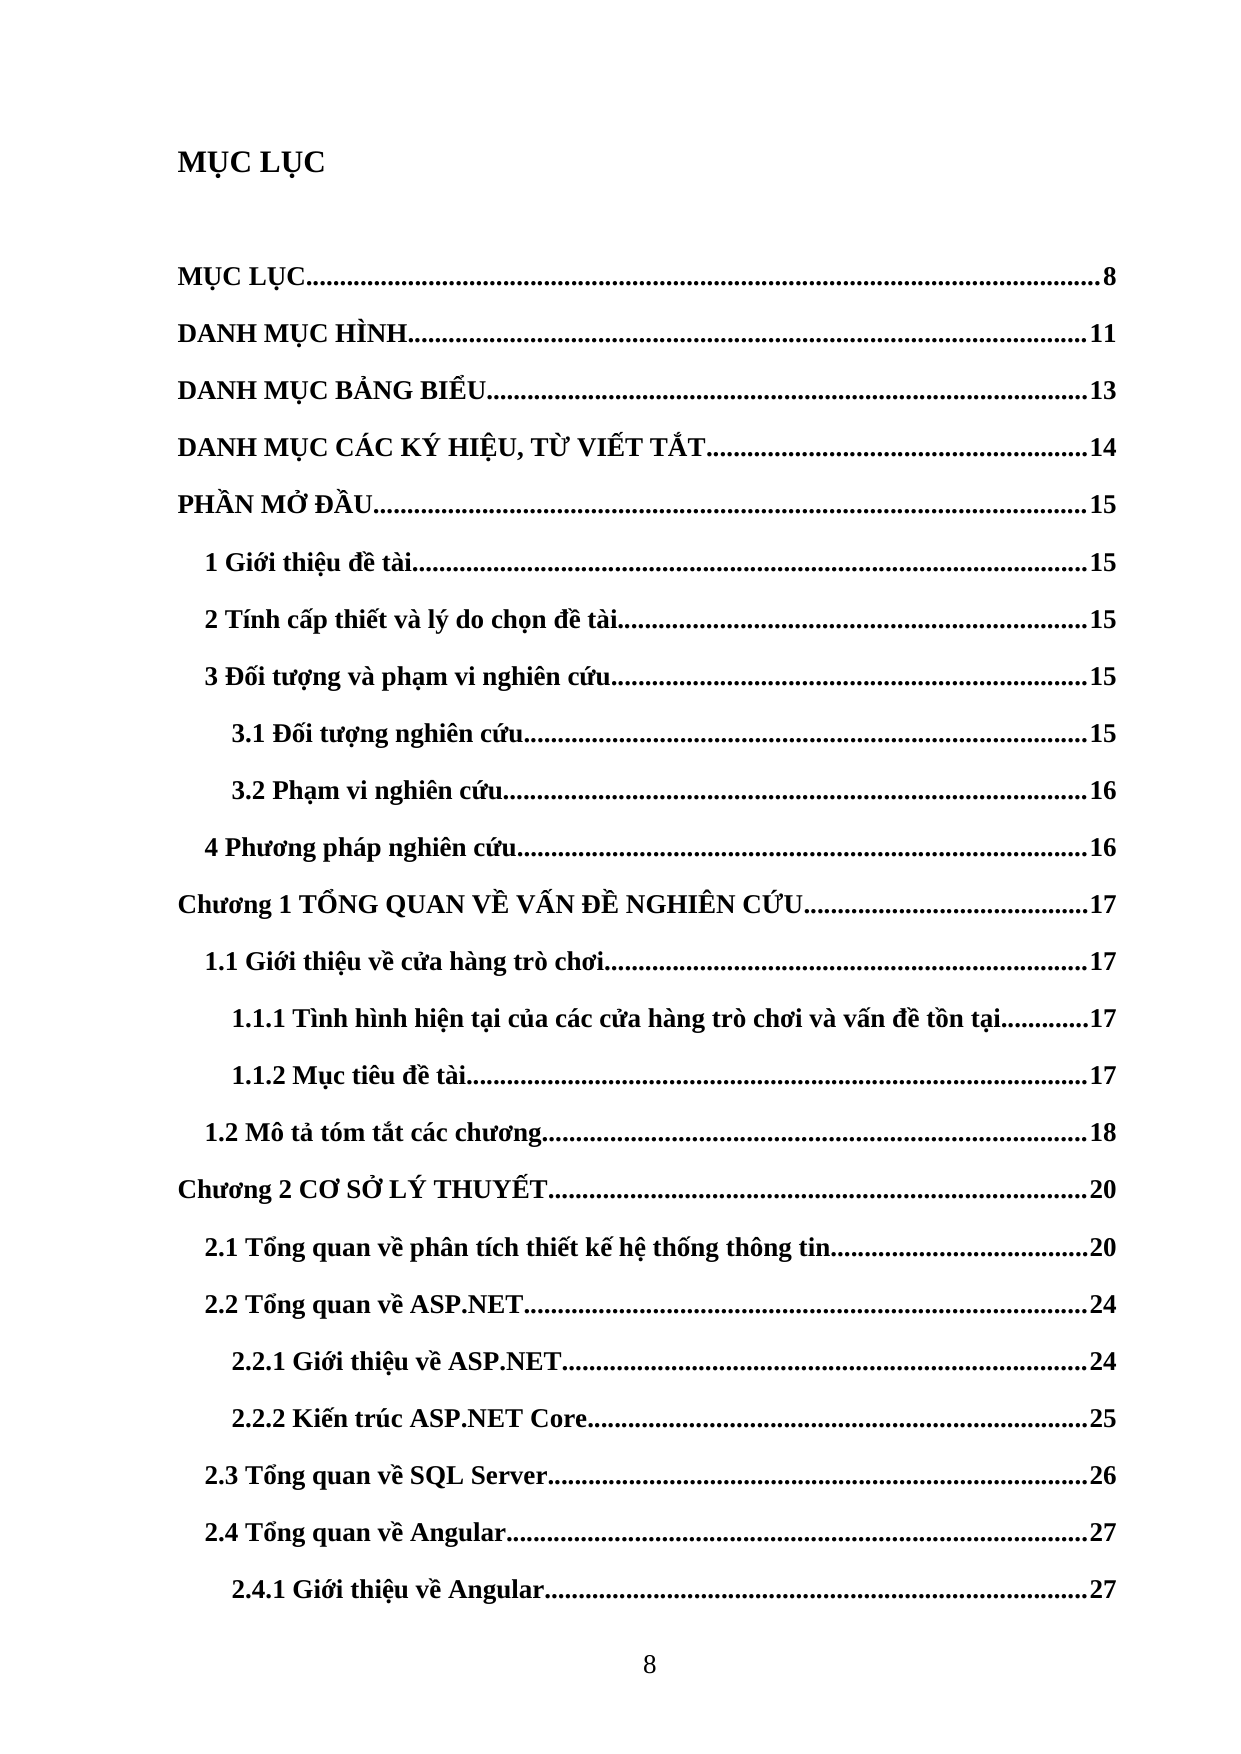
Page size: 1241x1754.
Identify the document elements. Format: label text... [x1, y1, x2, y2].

text 1.2 Mô tả tóm tắt các chương 18 [204, 1117, 1122, 1148]
text 2.2.2 Kiến trúc ASP.NET Core 25 [231, 1402, 1122, 1433]
text 1.1.1 Tình hình hiện tại của các cửa hàng trò chơi và vấn đề tồn tại 17 [231, 1002, 1122, 1033]
text 2.2 Tổng quan về ASP.NET 24 [204, 1288, 1122, 1319]
text 3.1 Đối tượng nghiên cứu 15 [231, 717, 1122, 748]
text 2.4.1 Giới thiệu về Angular 27 [231, 1573, 1122, 1604]
text 4 Phương pháp nghiên cứu 16 [204, 831, 1122, 862]
text 2.1 Tổng quan về phân tích thiết kế hệ thống thông tin 20 [204, 1231, 1122, 1262]
text 1 Giới thiệu đề tài 15 [204, 546, 1122, 577]
text 2.2.1 Giới thiệu về ASP.NET 24 [231, 1345, 1122, 1376]
text 3 Đối tượng và phạm vi nghiên cứu 15 [204, 660, 1122, 691]
text 2 Tính cấp thiết và lý do chọn đề tài 15 [204, 603, 1122, 634]
text 3.2 Phạm vi nghiên cứu 16 [231, 774, 1122, 805]
text Chương 2 CƠ SỞ LÝ THUYẾT 20 [177, 1174, 1122, 1205]
text 2.4 Tổng quan về Angular 27 [204, 1516, 1122, 1547]
text DANH MỤC BẢNG BIỂU 13 [177, 374, 1122, 406]
text 2.3 Tổng quan về SQL Server 26 [204, 1459, 1122, 1490]
text 1.1.2 Mục tiêu đề tài 17 [231, 1059, 1122, 1091]
subtitle MỤC LỤC [177, 143, 1122, 179]
text PHẦN MỞ ĐẦU 15 [177, 489, 1122, 520]
text Chương 1 TỔNG QUAN VỀ VẤN ĐỀ NGHIÊN CỨU 17 [177, 888, 1122, 919]
text MỤC LỤC 8 [177, 260, 1122, 291]
text DANH MỤC HÌNH 11 [177, 317, 1122, 348]
text DANH MỤC CÁC KÝ HIỆU, TỪ VIẾT TẮT 14 [177, 432, 1122, 463]
text 1.1 Giới thiệu về cửa hàng trò chơi 17 [204, 945, 1122, 976]
